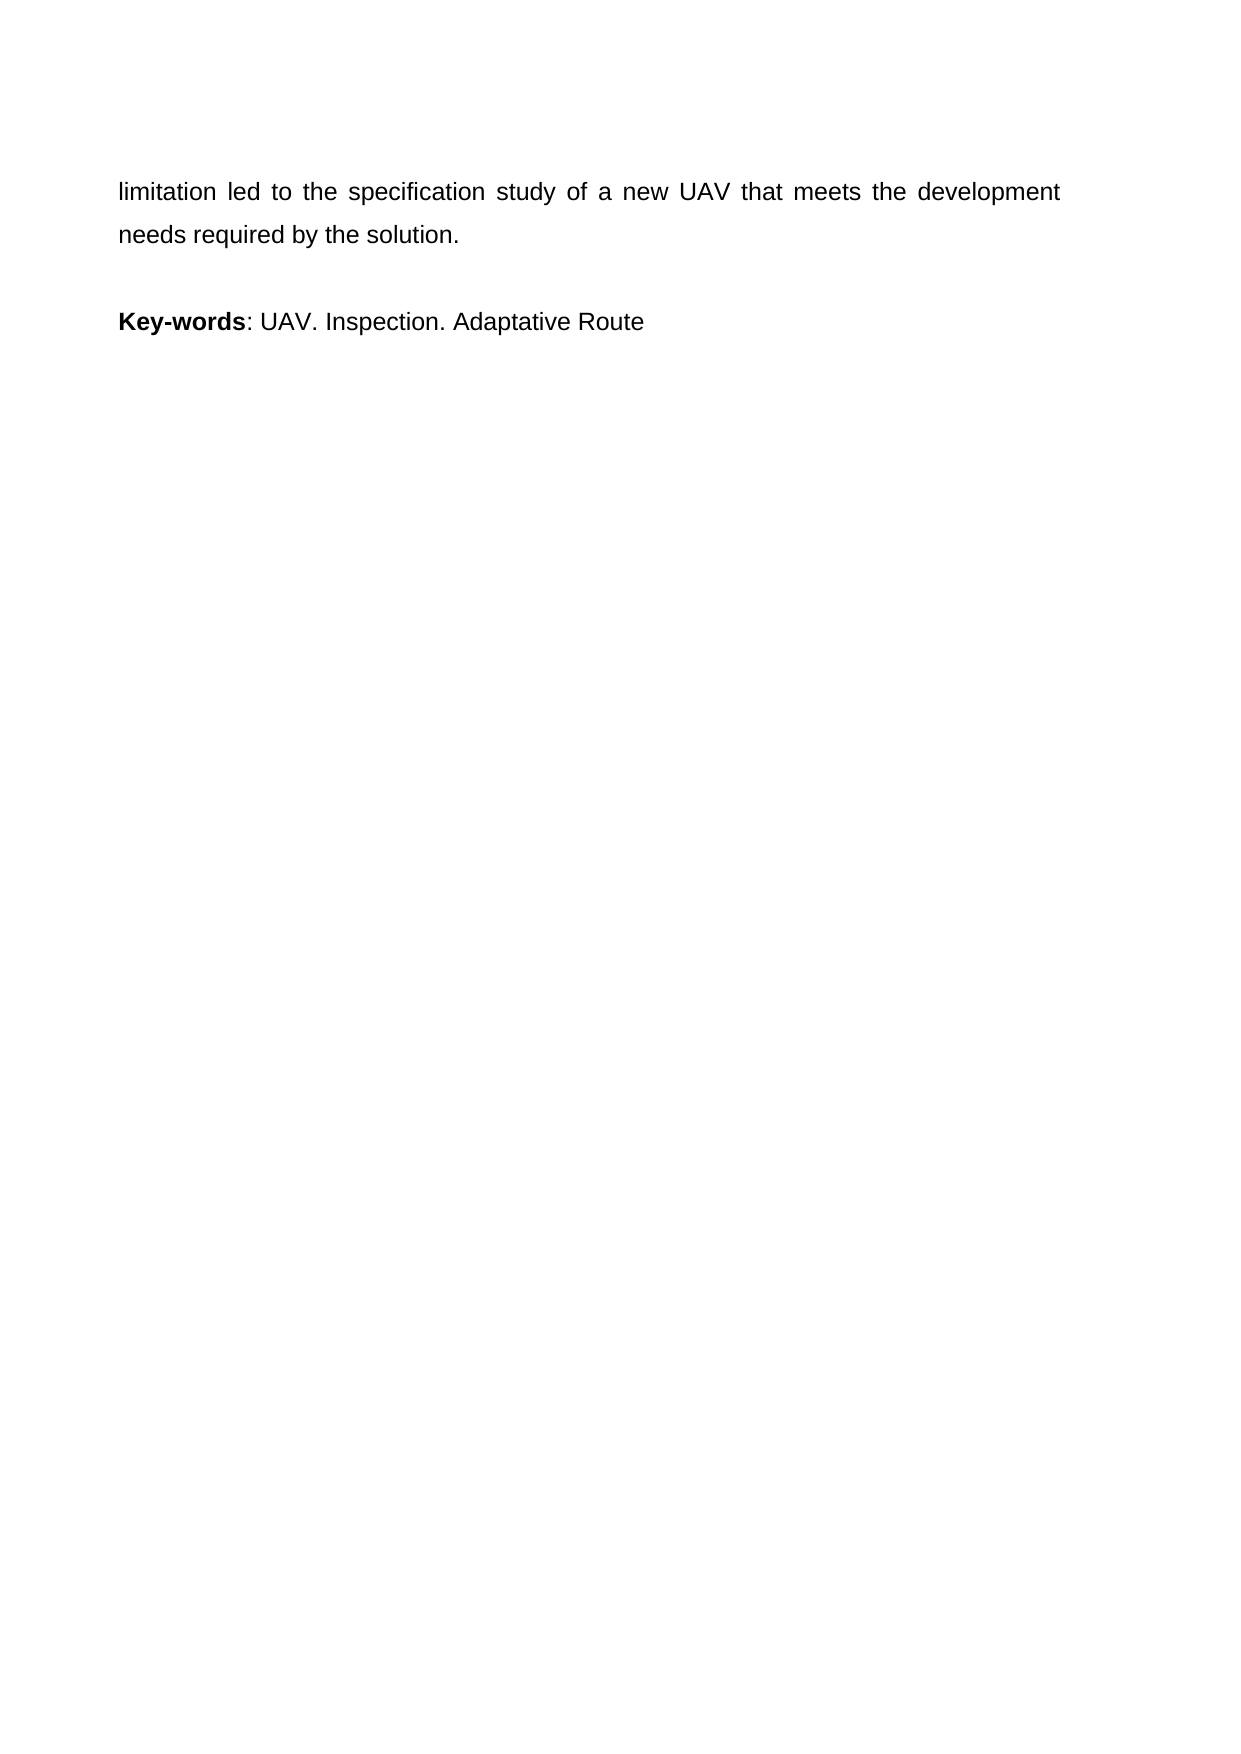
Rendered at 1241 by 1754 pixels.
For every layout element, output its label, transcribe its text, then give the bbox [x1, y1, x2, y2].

text Key-words: UAV. Inspection. Adaptative Route [118, 307, 1063, 335]
